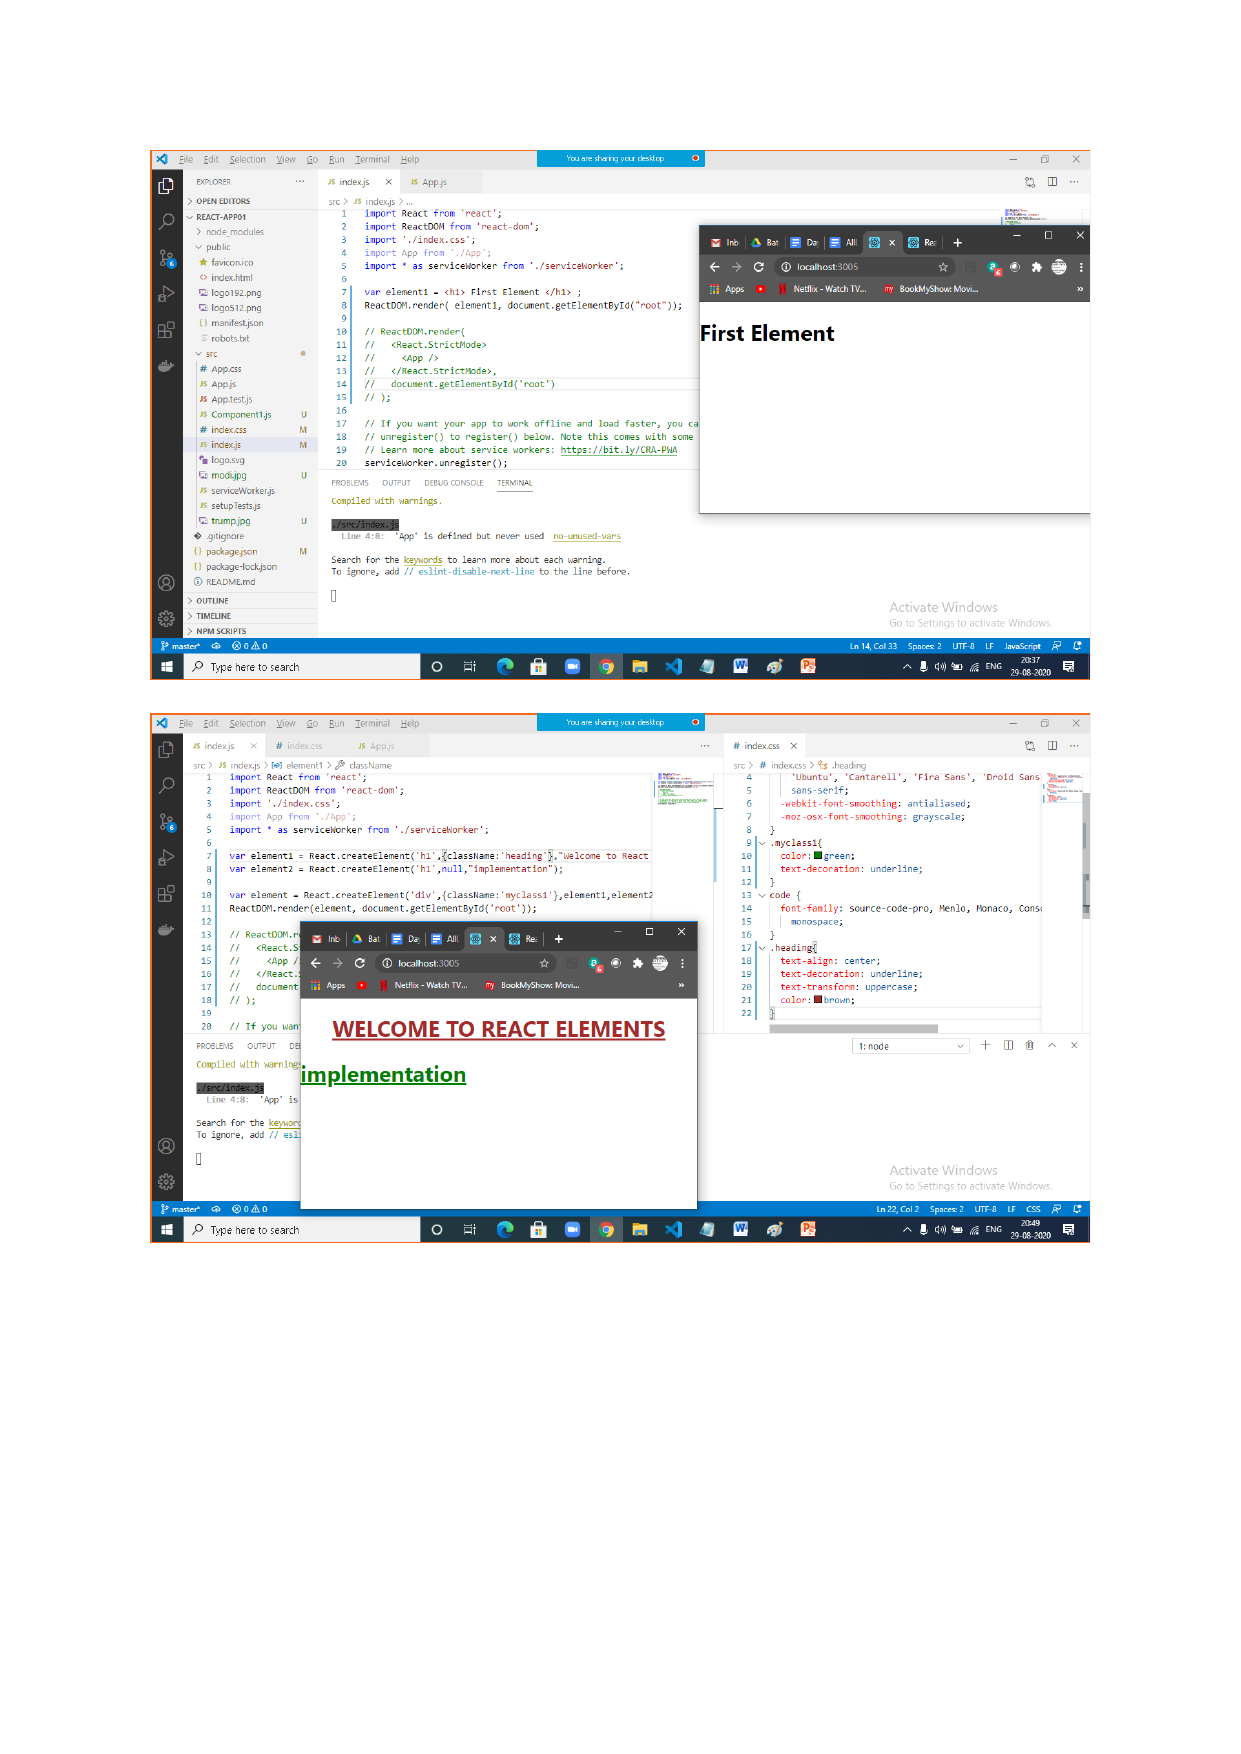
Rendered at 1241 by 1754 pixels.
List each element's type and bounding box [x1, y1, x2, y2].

picture [150, 713, 1091, 1243]
picture [150, 150, 1091, 680]
